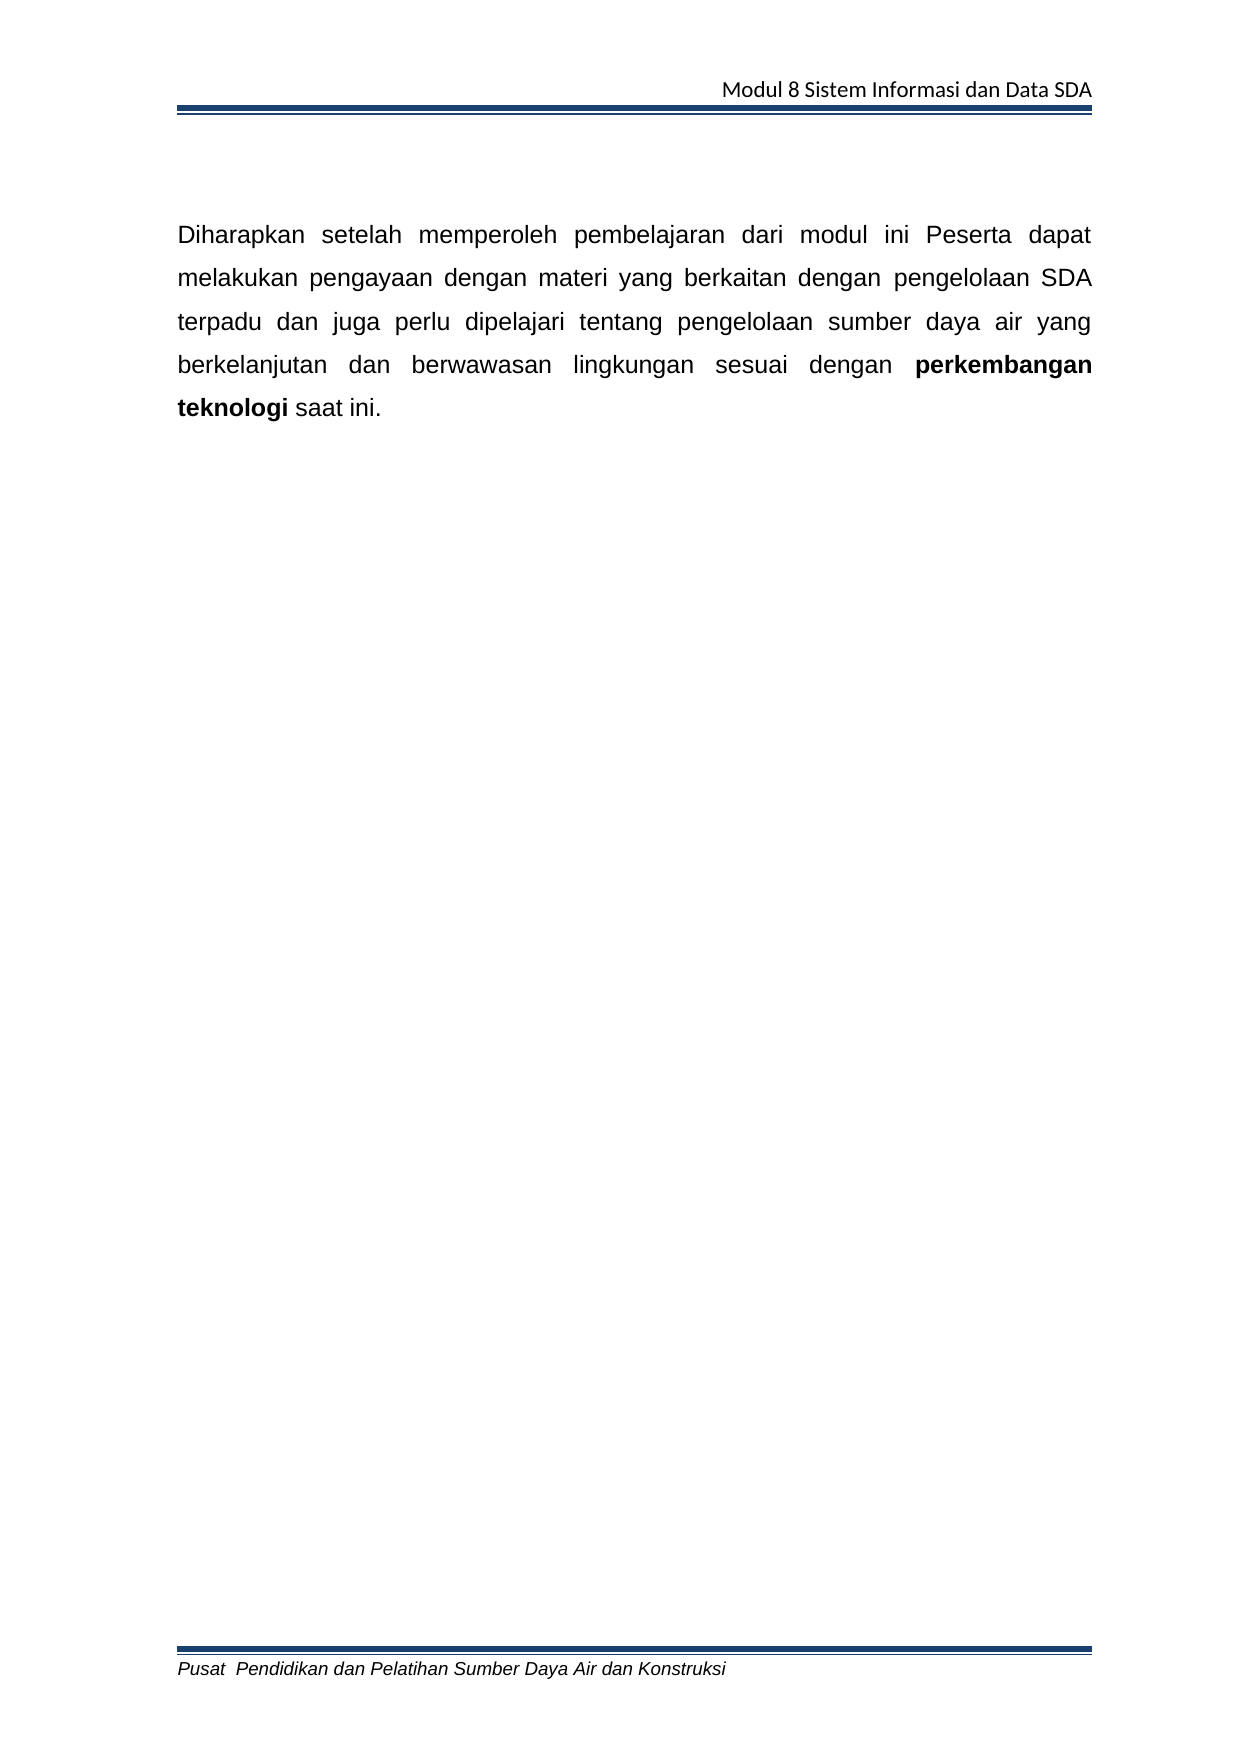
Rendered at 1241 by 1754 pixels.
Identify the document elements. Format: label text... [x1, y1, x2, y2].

text Diharapkan setelah memperoleh pembelajaran dari modul ini Peserta dapat melakukan pengayaan dengan materi yang berkaitan dengan pengelolaan SDA terpadu dan juga perlu dipelajari tentang pengelolaan sumber daya air yang berkelanjutan dan berwawasan lingkungan sesuai dengan perkembangan teknologi saat ini. [177, 220, 1092, 422]
